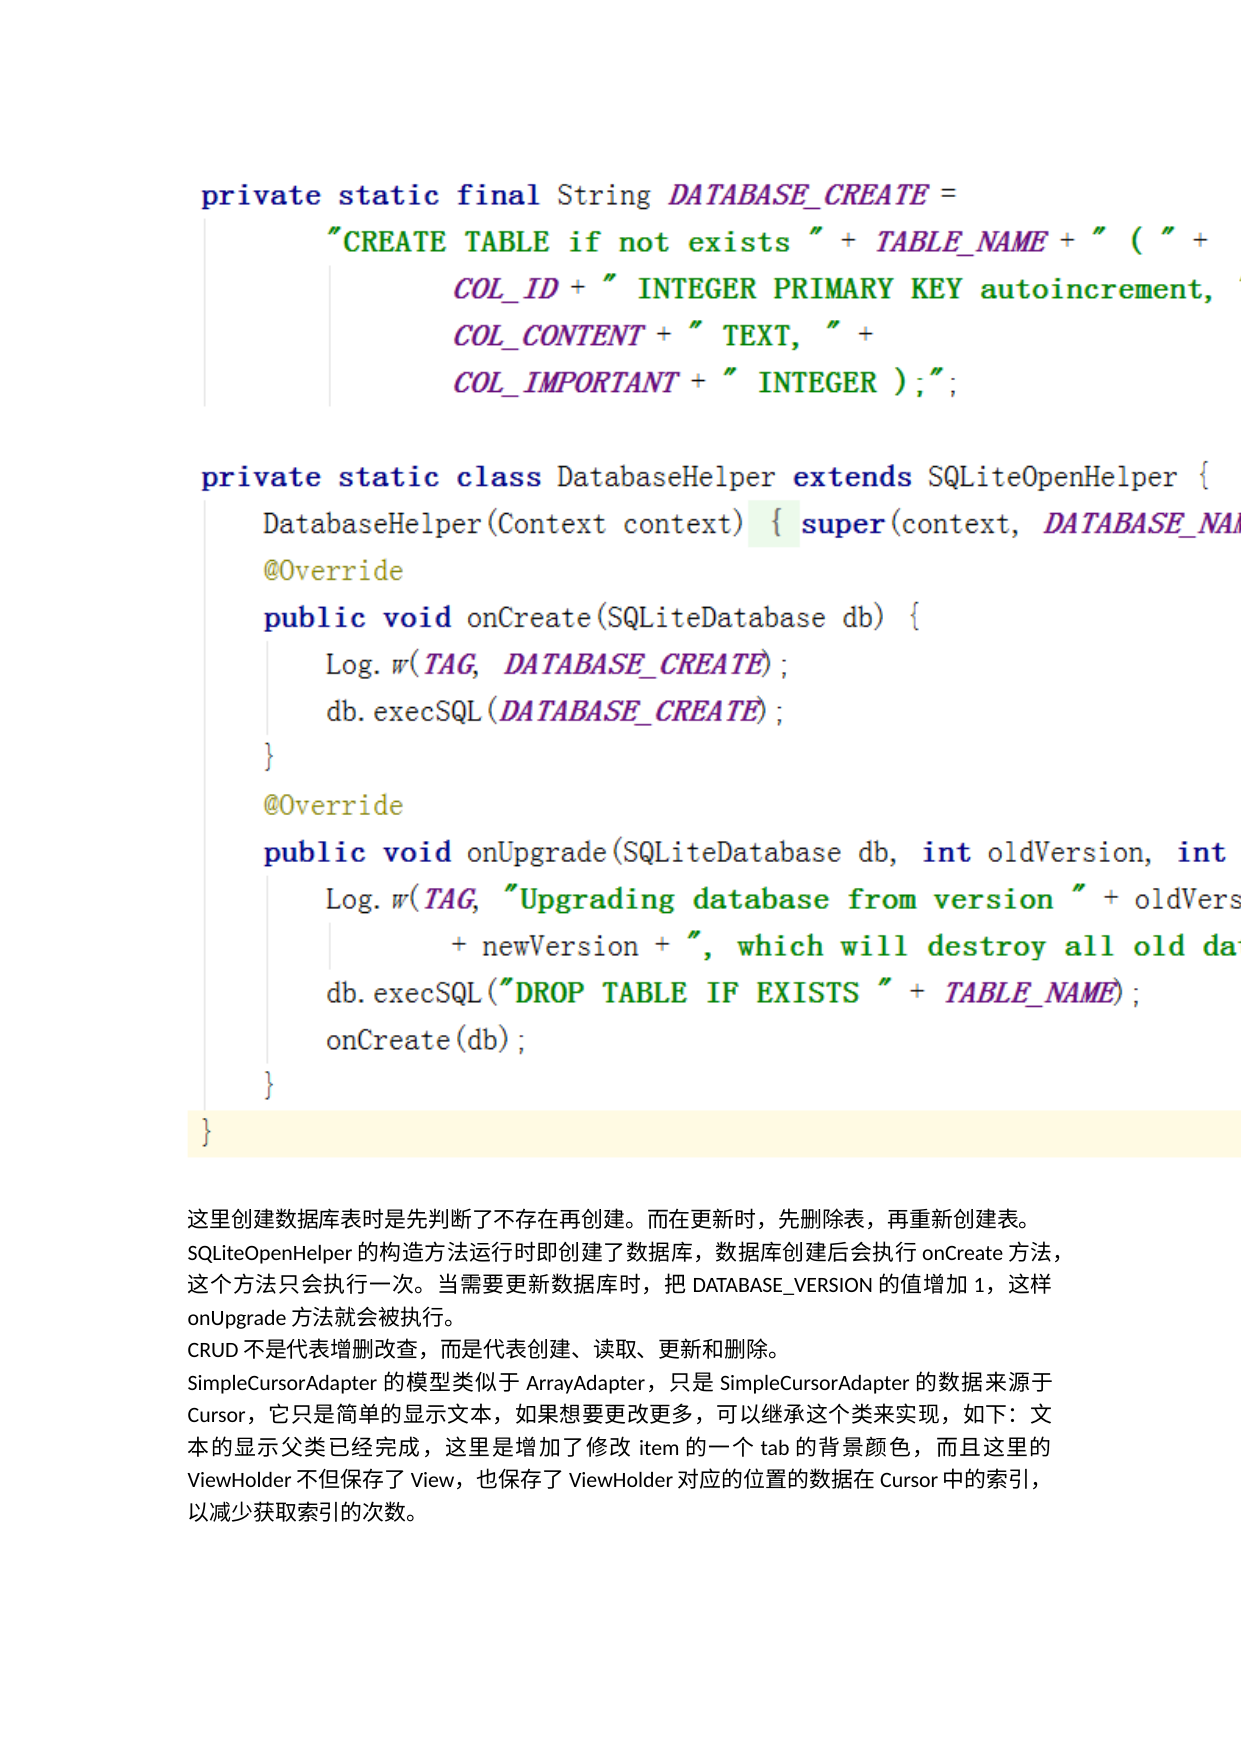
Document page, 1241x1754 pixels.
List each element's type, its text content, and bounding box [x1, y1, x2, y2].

text CRUD不是代表增删改查，而是代表创建、读取、更新和删除。 [187, 1332, 1053, 1364]
text SQLiteOpenHelper的构造方法运行时即创建了数据库，数据库创建后会执行onCreate方法，这个方法只会执行一次。当需要更新数据库时，把DATABASE_VERSION的值增加1，这样onUpgrade方法就会被执行。 [187, 1234, 1053, 1332]
picture [187, 162, 1241, 1178]
text SimpleCursorAdapter的模型类似于ArrayAdapter，只是SimpleCursorAdapter的数据来源于Cursor，它只是简单的显示文本，如果想要更改更多，可以继承这个类来实现，如下：文本的显示父类已经完成，这里是增加了修改item的一个tab的背景颜色，而且这里的ViewHolder不但保存了View，也保存了ViewHolder对应的位置的数据在Cursor中的索引，以减少获取索引的次数。 [187, 1364, 1053, 1527]
text 这里创建数据库表时是先判断了不存在再创建。而在更新时，先删除表，再重新创建表。 [187, 1202, 1053, 1234]
